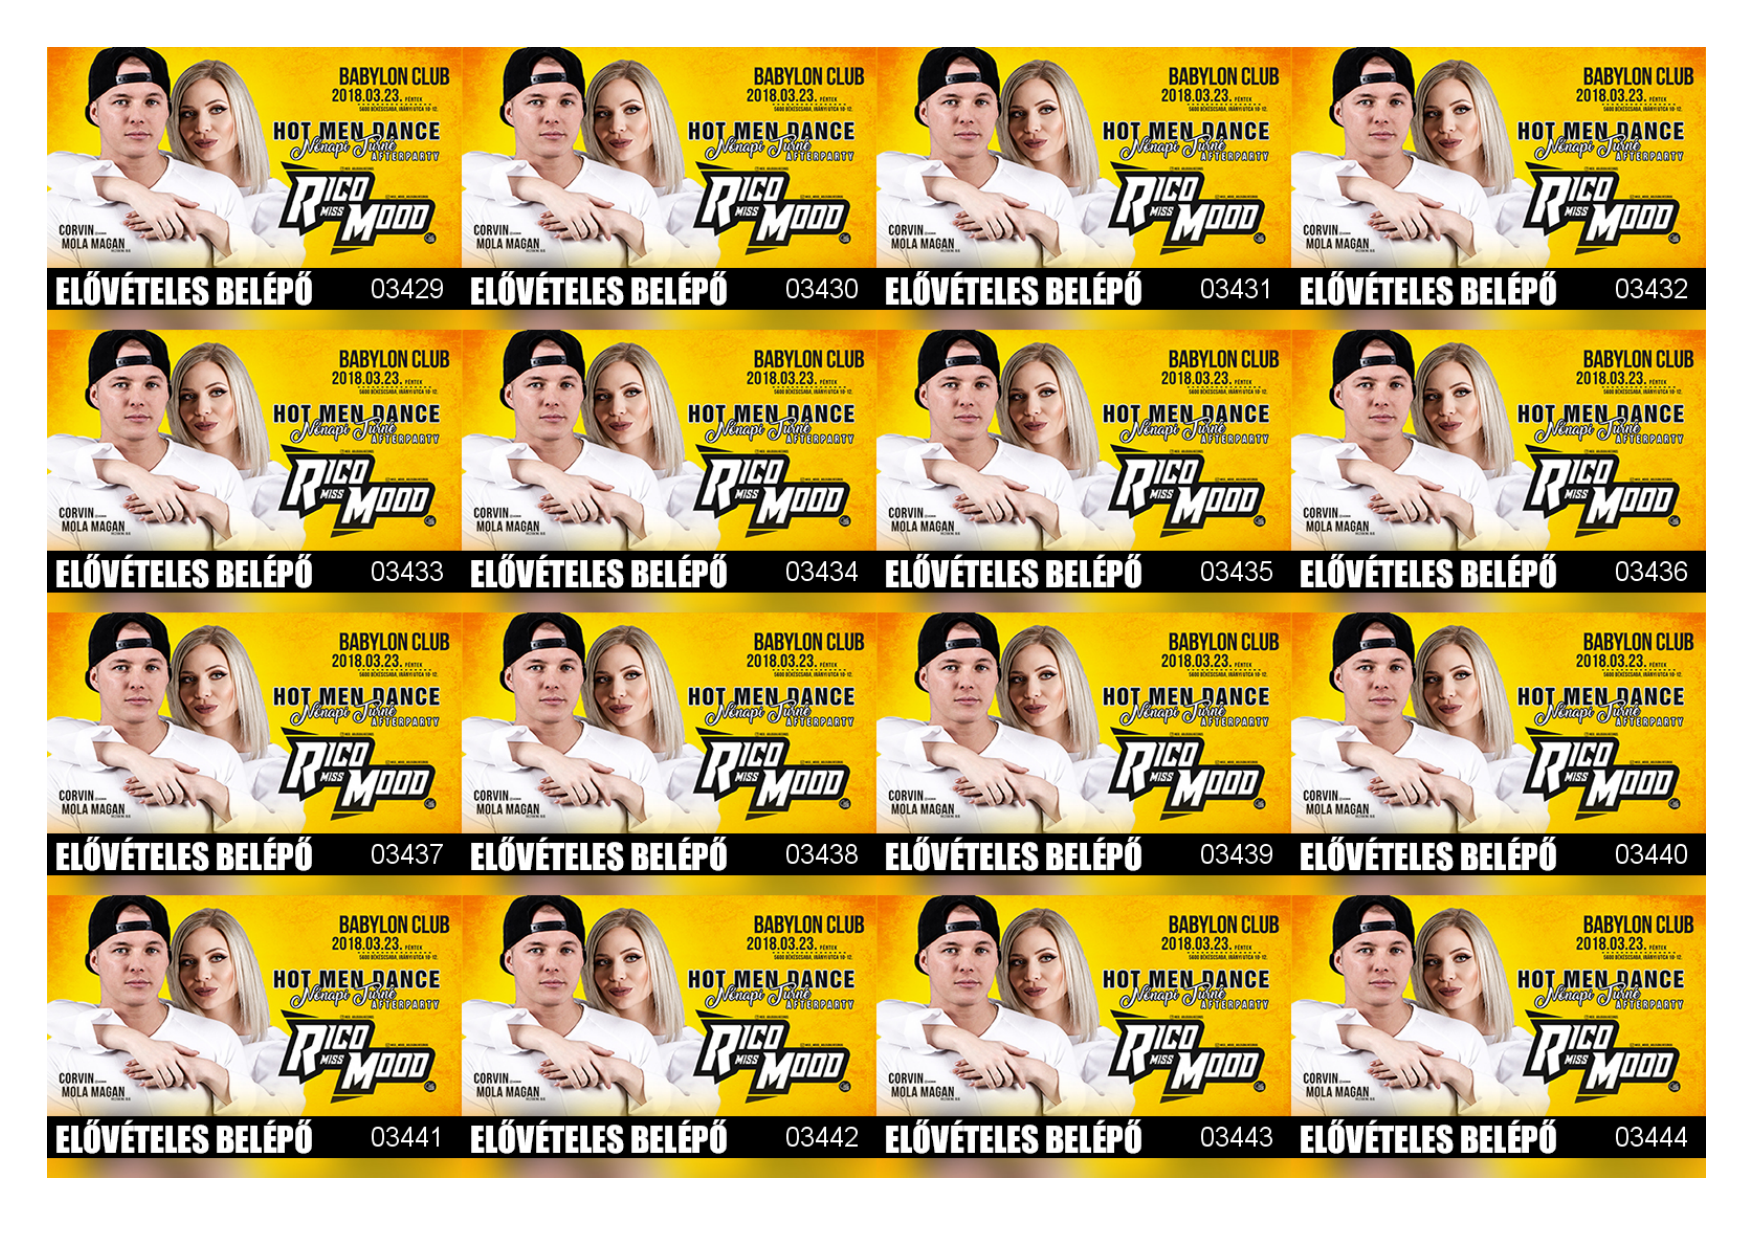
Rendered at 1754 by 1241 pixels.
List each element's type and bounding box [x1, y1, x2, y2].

picture [47, 47, 1706, 1178]
